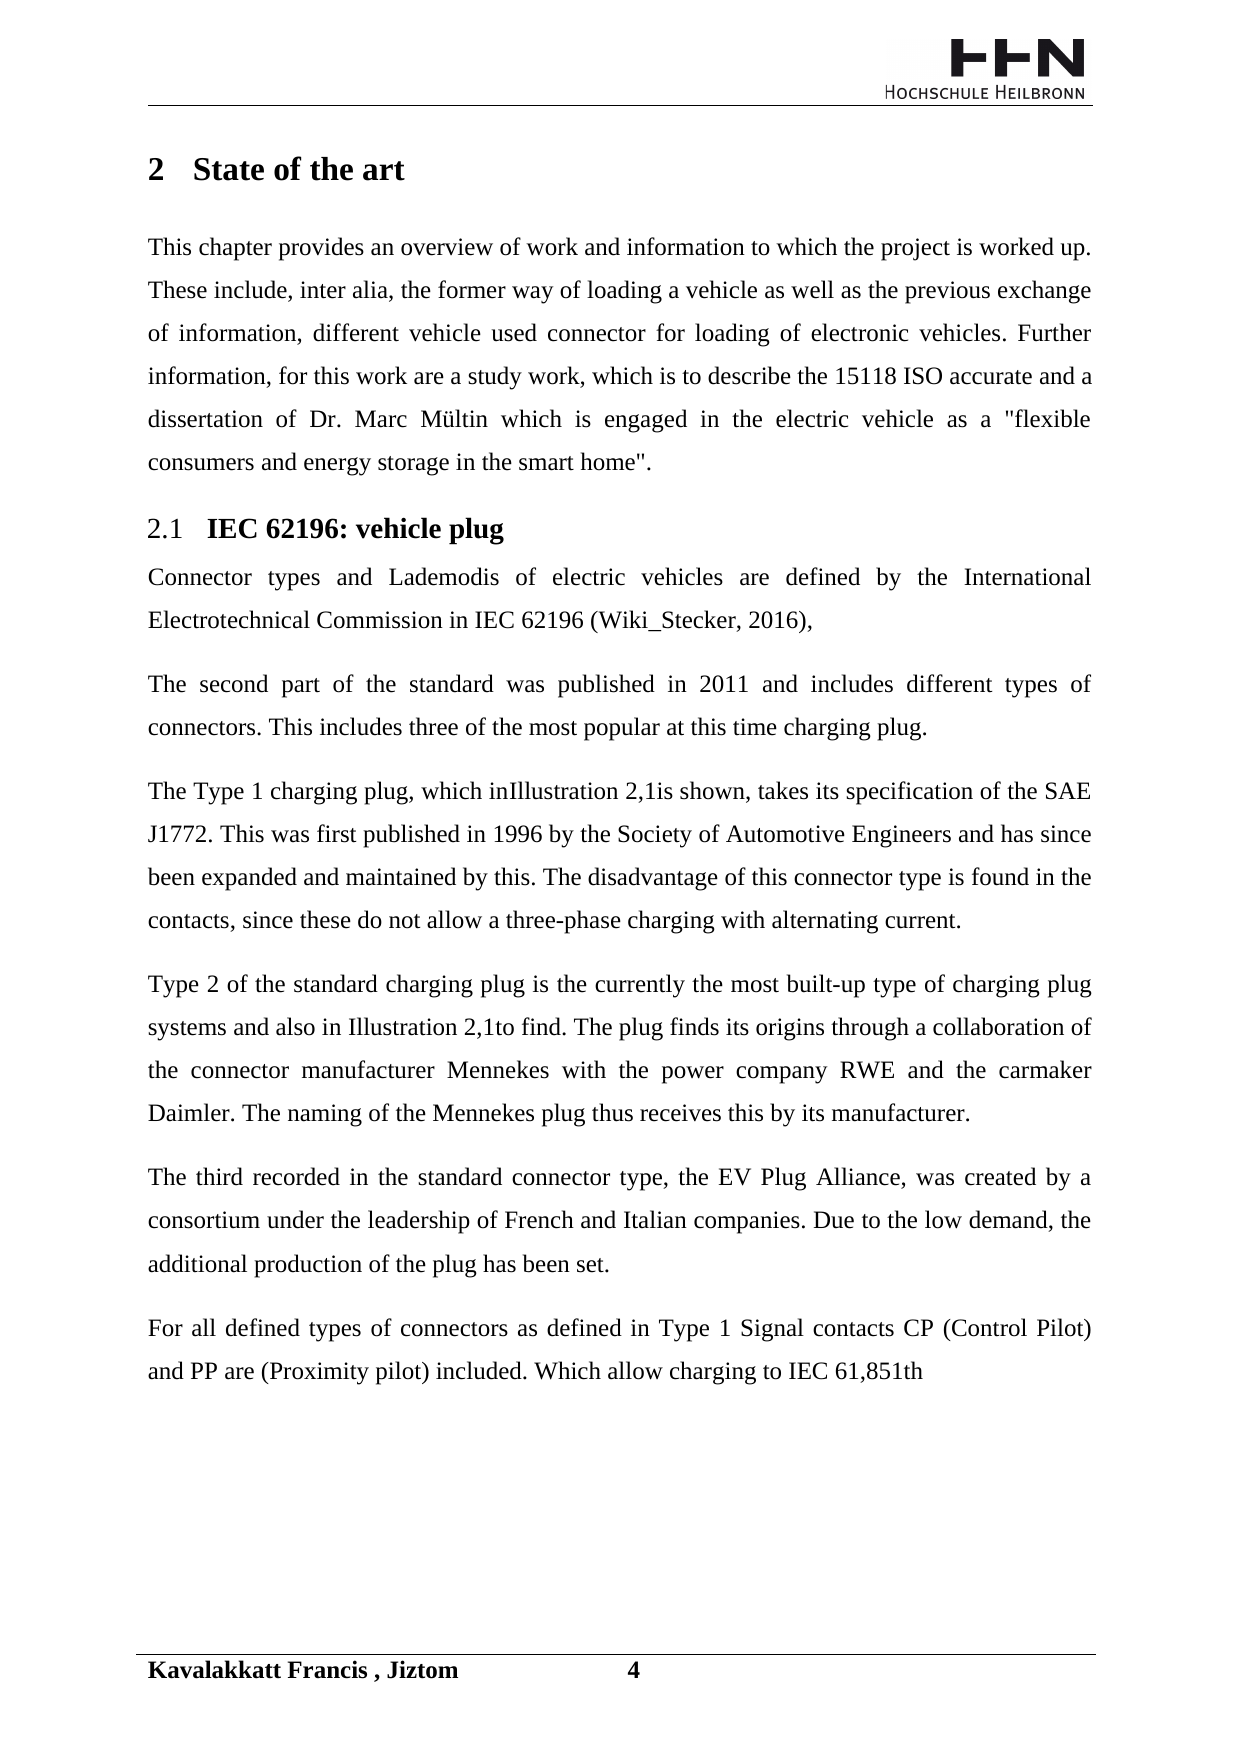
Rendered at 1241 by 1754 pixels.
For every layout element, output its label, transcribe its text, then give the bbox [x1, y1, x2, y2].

text For all defined types of connectors as defined in Type 1 Signal contacts CP (Control Pilot) and PP are (Proximity pilot) included. Which allow charging to IEC 61,851th [148, 1313, 1093, 1384]
text The second part of the standard was published in 2011 and includes different types of connectors. This includes three of the most popular at this time charging plug. [148, 669, 1093, 741]
subtitle State of the art [148, 149, 1093, 187]
text The third recorded in the standard connector type, the EV Plug Alliance, was created by a consortium under the leadership of French and Italian companies. Due to the low demand, the additional production of the plug has been set. [148, 1162, 1093, 1277]
picture [885, 39, 1093, 105]
subtitle IEC 62196: vehicle plug [147, 511, 1093, 545]
text The Type 1 charging plug, which inFigure 2.1is shown, takes its specification of the SAE J1772. This was first published in 1996 by the Society of Automotive Engineers and has since been expanded and maintained by this. The disadvantage of this connector type is found in the contacts, since these do not allow a three-phase charging with alternating current. [148, 776, 1093, 934]
text Type 2 of the standard charging plug is the currently the most built-up type of charging plug systems and also in Figure 2.1to find. The plug finds its origins through a collaboration of the connector manufacturer Mennekes with the power company RWE and the carmaker Daimler. The naming of the Mennekes plug thus receives this by its manufacturer. [148, 969, 1093, 1127]
text Connector types and Lademodis of electric vehicles are defined by the International Electrotechnical Commission in IEC 62196 (Wiki_Stecker, 2016), [148, 562, 1093, 633]
text This chapter provides an overview of work and information to which the project is worked up. These include, inter alia, the former way of loading a vehicle as well as the previous exchange of information, different vehicle used connector for loading of electronic vehicles. Further information, for this work are a study work, which is to describe the 15118 ISO accurate and a dissertation of Dr. Marc Mültin which is engaged in the electric vehicle as a "flexible consumers and energy storage in the smart home". [148, 232, 1093, 476]
